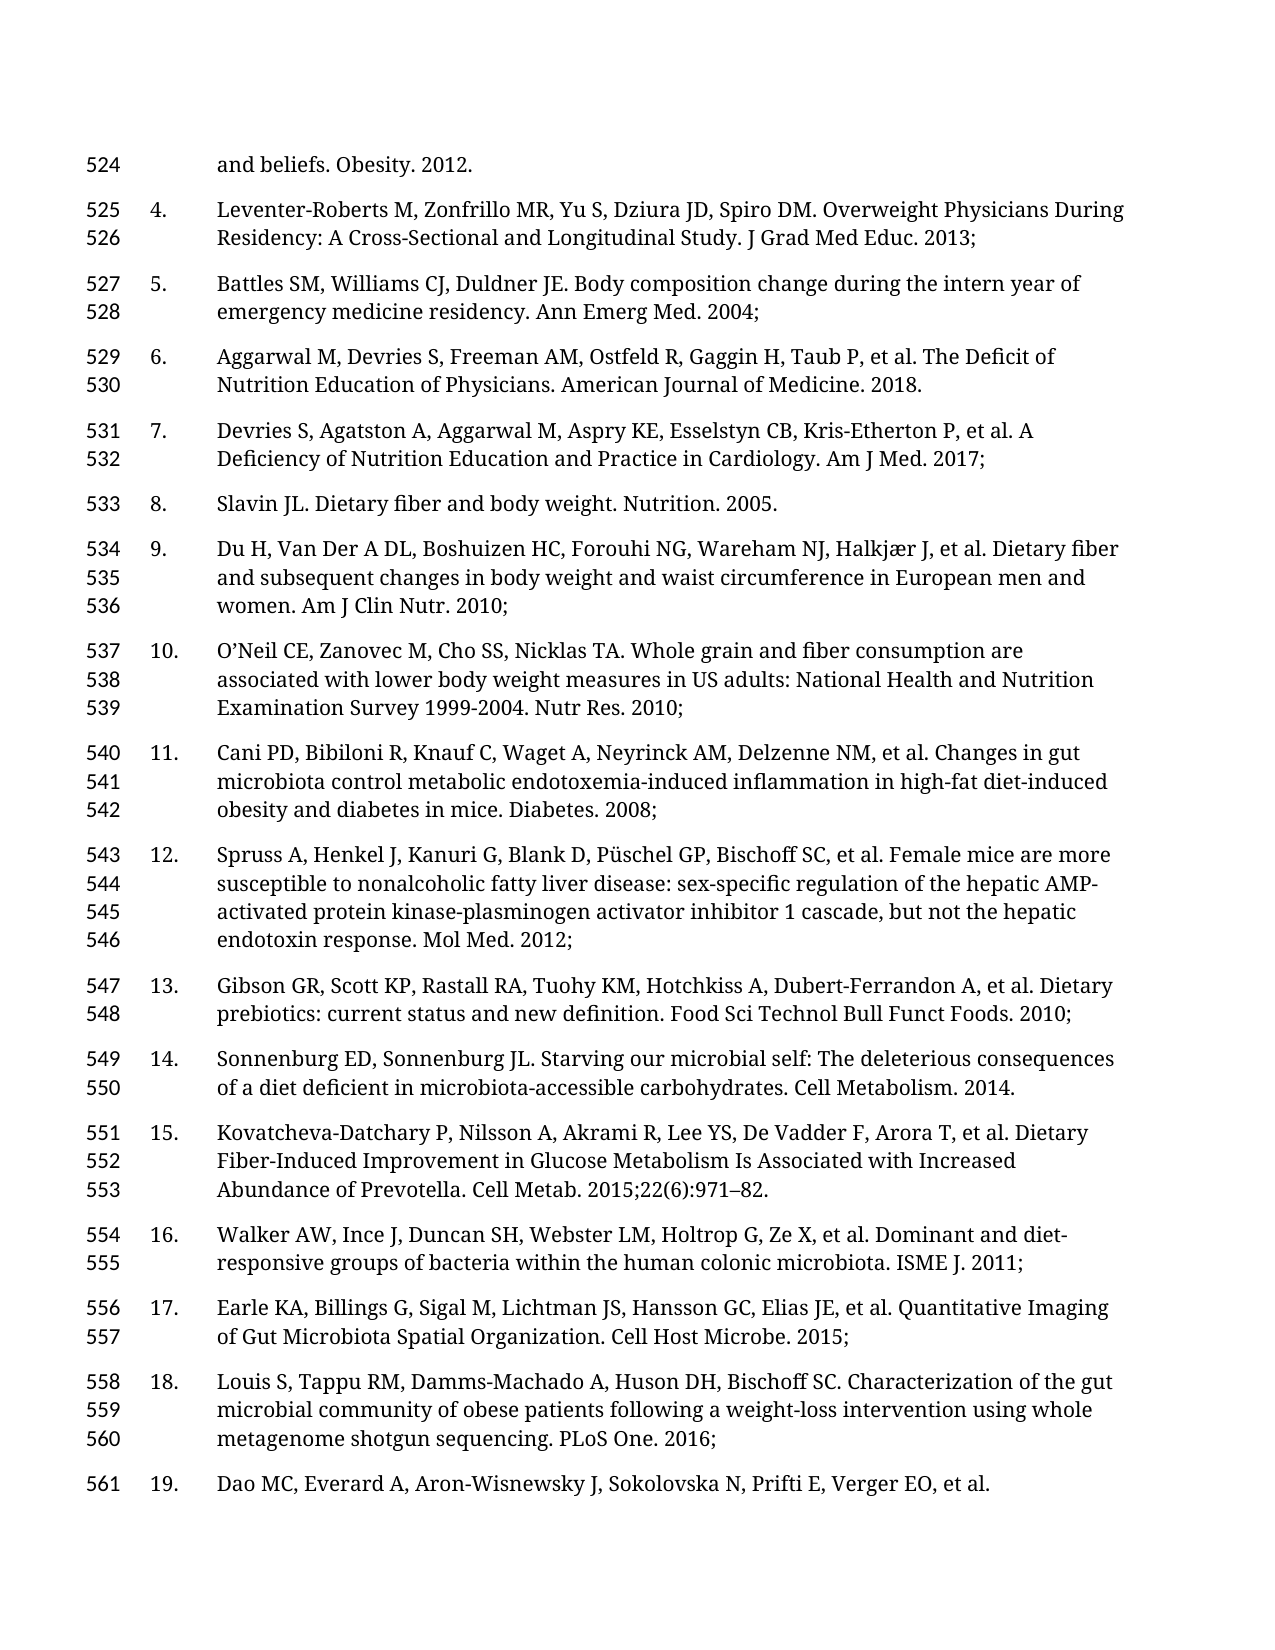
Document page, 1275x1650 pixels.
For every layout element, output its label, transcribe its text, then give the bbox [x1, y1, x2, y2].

text 12. Spruss A, Henkel J, Kanuri G, Blank D, Püschel GP, Bischoff SC, et al. Female mice are more susceptible to nonalcoholic fatty liver disease: sex-specific regulation of the hepatic AMP-activated protein kinase-plasminogen activator inhibitor 1 cascade, but not the hepatic endotoxin response. Mol Med. 2012; [150, 840, 1125, 954]
text 9. Du H, Van Der A DL, Boshuizen HC, Forouhi NG, Wareham NJ, Halkjær J, et al. Dietary fiber and subsequent changes in body weight and waist circumference in European men and women. Am J Clin Nutr. 2010; [150, 534, 1125, 620]
text 17. Earle KA, Billings G, Sigal M, Lichtman JS, Hansson GC, Elias JE, et al. Quantitative Imaging of Gut Microbiota Spatial Organization. Cell Host Microbe. 2015; [150, 1293, 1125, 1350]
text 13. Gibson GR, Scott KP, Rastall RA, Tuohy KM, Hotchkiss A, Dubert-Ferrandon A, et al. Dietary prebiotics: current status and new definition. Food Sci Technol Bull Funct Foods. 2010; [150, 971, 1125, 1028]
text 4. Leventer-Roberts M, Zonfrillo MR, Yu S, Dziura JD, Spiro DM. Overweight Physicians During Residency: A Cross-Sectional and Longitudinal Study. J Grad Med Educ. 2013; [150, 195, 1125, 252]
text 6. Aggarwal M, Devries S, Freeman AM, Ostfeld R, Gaggin H, Taub P, et al. The Deficit of Nutrition Education of Physicians. American Journal of Medicine. 2018. [150, 342, 1125, 399]
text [150, 150, 1125, 178]
text 11. Cani PD, Bibiloni R, Knauf C, Waget A, Neyrinck AM, Delzenne NM, et al. Changes in gut microbiota control metabolic endotoxemia-induced inflammation in high-fat diet-induced obesity and diabetes in mice. Diabetes. 2008; [150, 738, 1125, 824]
text 10. O’Neil CE, Zanovec M, Cho SS, Nicklas TA. Whole grain and fiber consumption are associated with lower body weight measures in US adults: National Health and Nutrition Examination Survey 1999-2004. Nutr Res. 2010; [150, 636, 1125, 722]
text 14. Sonnenburg ED, Sonnenburg JL. Starving our microbial self: The deleterious consequences of a diet deficient in microbiota-accessible carbohydrates. Cell Metabolism. 2014. [150, 1044, 1125, 1101]
text 8. Slavin JL. Dietary fiber and body weight. Nutrition. 2005. [150, 489, 1125, 518]
text 18. Louis S, Tappu RM, Damms-Machado A, Huson DH, Bischoff SC. Characterization of the gut microbial community of obese patients following a weight-loss intervention using whole metagenome shotgun sequencing. PLoS One. 2016; [150, 1367, 1125, 1452]
text 15. Kovatcheva-Datchary P, Nilsson A, Akrami R, Lee YS, De Vadder F, Arora T, et al. Dietary Fiber-Induced Improvement in Glucose Metabolism Is Associated with Increased Abundance of Prevotella. Cell Metab. 2015;22(6):971–82. [150, 1118, 1125, 1203]
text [150, 1469, 1125, 1497]
text 5. Battles SM, Williams CJ, Duldner JE. Body composition change during the intern year of emergency medicine residency. Ann Emerg Med. 2004; [150, 269, 1125, 326]
text 7. Devries S, Agatston A, Aggarwal M, Aspry KE, Esselstyn CB, Kris-Etherton P, et al. A Deficiency of Nutrition Education and Practice in Cardiology. Am J Med. 2017; [150, 416, 1125, 473]
text 16. Walker AW, Ince J, Duncan SH, Webster LM, Holtrop G, Ze X, et al. Dominant and diet-responsive groups of bacteria within the human colonic microbiota. ISME J. 2011; [150, 1220, 1125, 1277]
